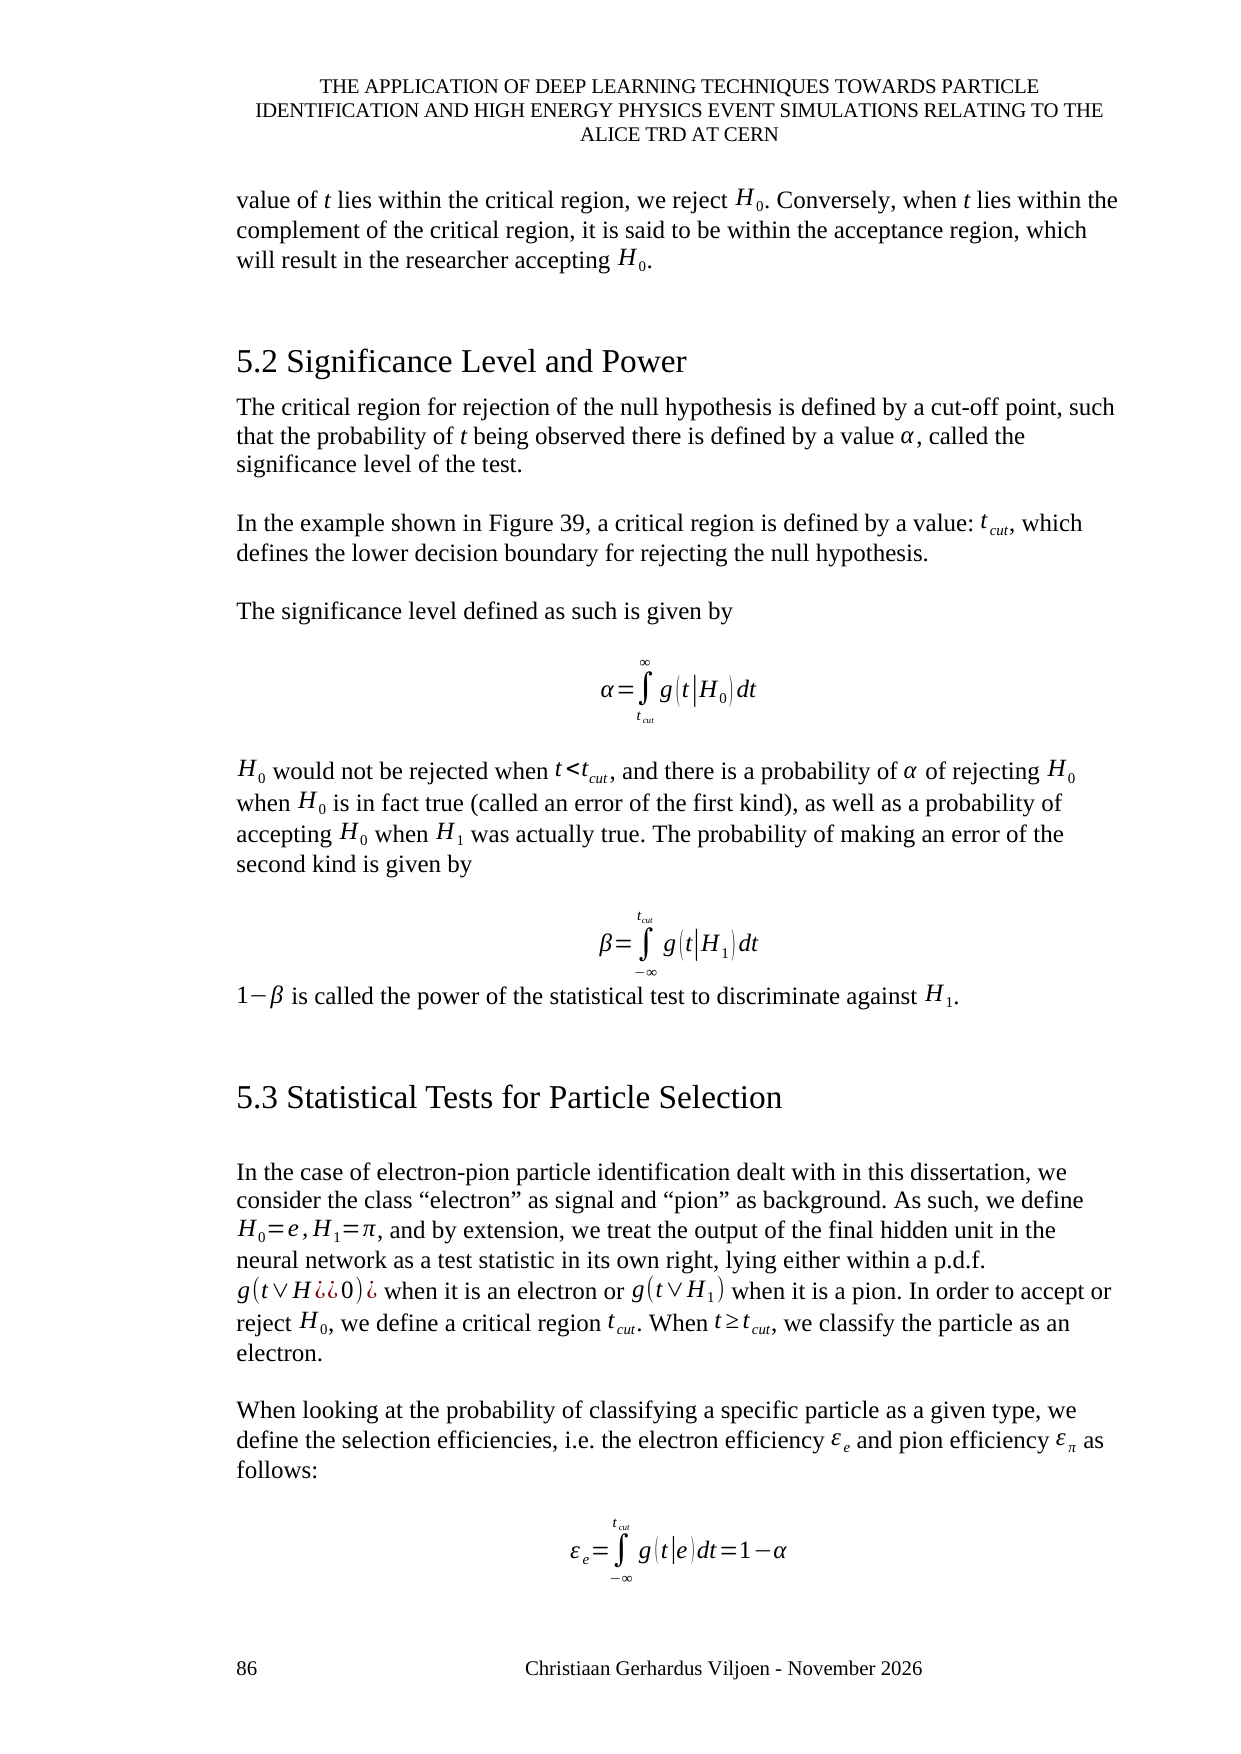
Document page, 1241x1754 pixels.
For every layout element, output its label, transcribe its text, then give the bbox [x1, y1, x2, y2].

text The significance level defined as such is given by [236, 596, 1122, 625]
text would not be rejected when , and there is a probability of of rejecting when is in fact true (called an error of the first kind), as well as a probability of accepting when was actually true. The probability of making an error of the second kind is given by [236, 755, 1122, 878]
text is called the power of the statistical test to discriminate against . [236, 979, 1122, 1011]
text In the case of electron-pion particle identification dealt with in this dissertation, we consider the class “electron” as signal and “pion” as background. As such, we define , and by extension, we treat the output of the final hidden unit in the neural network as a test statistic in its own right, lying either within a p.d.f. when it is an electron or when it is a pion. In order to accept or reject , we define a critical region . When , we classify the particle as an electron. [236, 1157, 1122, 1366]
text When looking at the probability of classifying a specific particle as a given type, we define the selection efficiencies, i.e. the electron efficiency and pion efficiency as follows: [236, 1395, 1122, 1484]
subtitle Statistical Tests for Particle Selection [236, 1077, 1122, 1116]
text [236, 183, 1122, 275]
text The critical region for rejection of the null hypothesis is defined by a cut-off point, such that the probability of t being observed there is defined by a value , called the significance level of the test. [236, 392, 1122, 478]
text In the example shown in Figure 39, a critical region is defined by a value: , which defines the lower decision boundary for rejecting the null hypothesis. [236, 507, 1122, 567]
subtitle Significance Level and Power [236, 341, 1122, 379]
